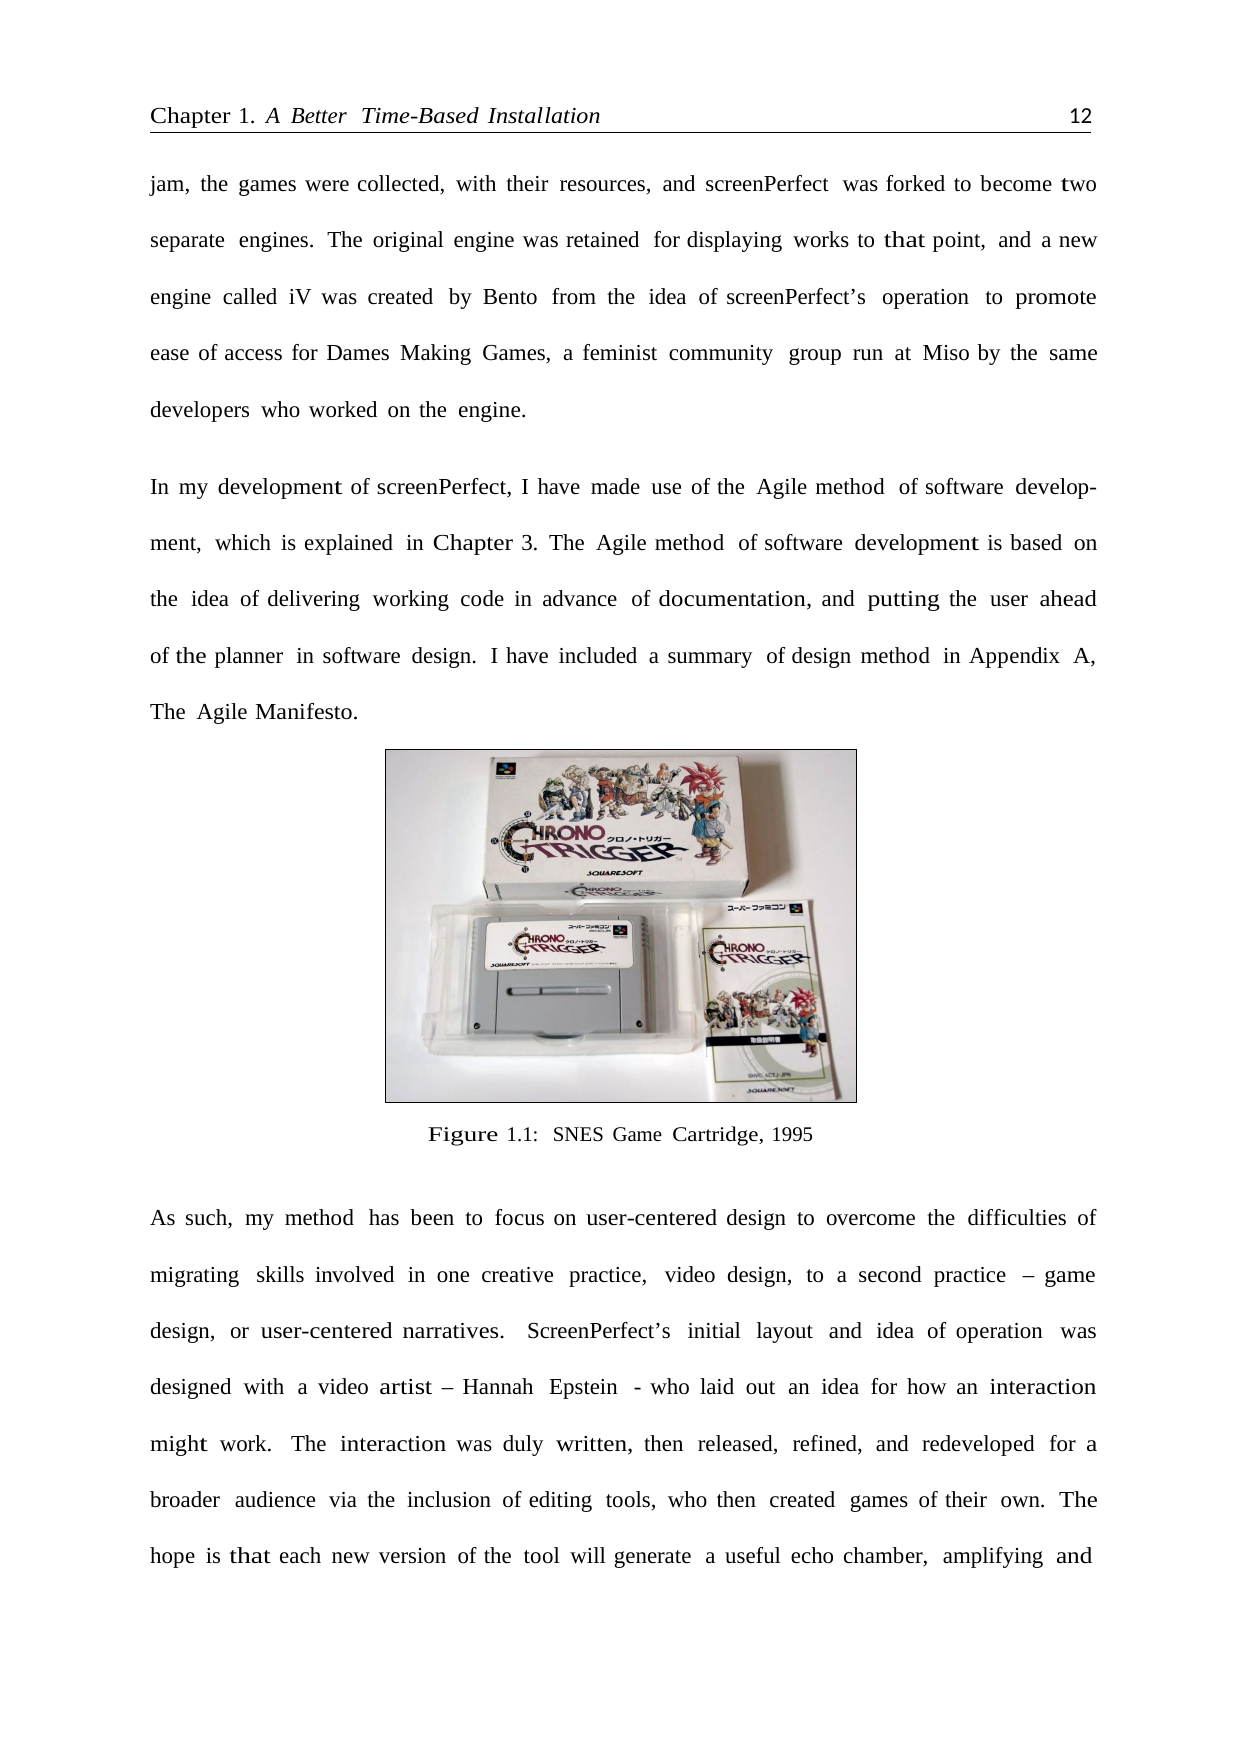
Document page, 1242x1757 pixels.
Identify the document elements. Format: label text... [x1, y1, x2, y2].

text Figure 1.1: SNES Game Cartridge, 1995 [428, 1122, 1106, 1146]
text In my development of screenPerfect, I have made use of the Agile method of software develop- ment, which is explained in Chapter 3. The Agile method of software development is based on the idea of delivering working code in advance of documentation, and putting the user ahead of the planner in software design. I have included a summary of design method in Appendix A, The Agile Manifesto. [150, 473, 1098, 724]
text As such, my method has been to focus on user-centered design to overcome the difficulties of migrating skills involved in one creative practice, video design, to a second practice – game design, or user-centered narratives. ScreenPerfect’s initial layout and idea of operation was designed with a video artist – Hannah Epstein - who laid out an idea for how an interaction might work. The interaction was duly written, then released, refined, and redeveloped for a broader audience via the inclusion of editing tools, who then created games of their own. The hope is that each new version of the tool will generate a useful echo chamber, amplifying and [150, 1204, 1098, 1569]
picture [386, 750, 856, 1102]
text jam, the games were collected, with their resources, and screenPerfect was forked to become two separate engines. The original engine was retained for displaying works to that point, and a new engine called iV was created by Bento from the idea of screenPerfect’s operation to promote ease of access for Dames Making Games, a feminist community group run at Miso by the same developers who worked on the engine. [150, 170, 1098, 422]
